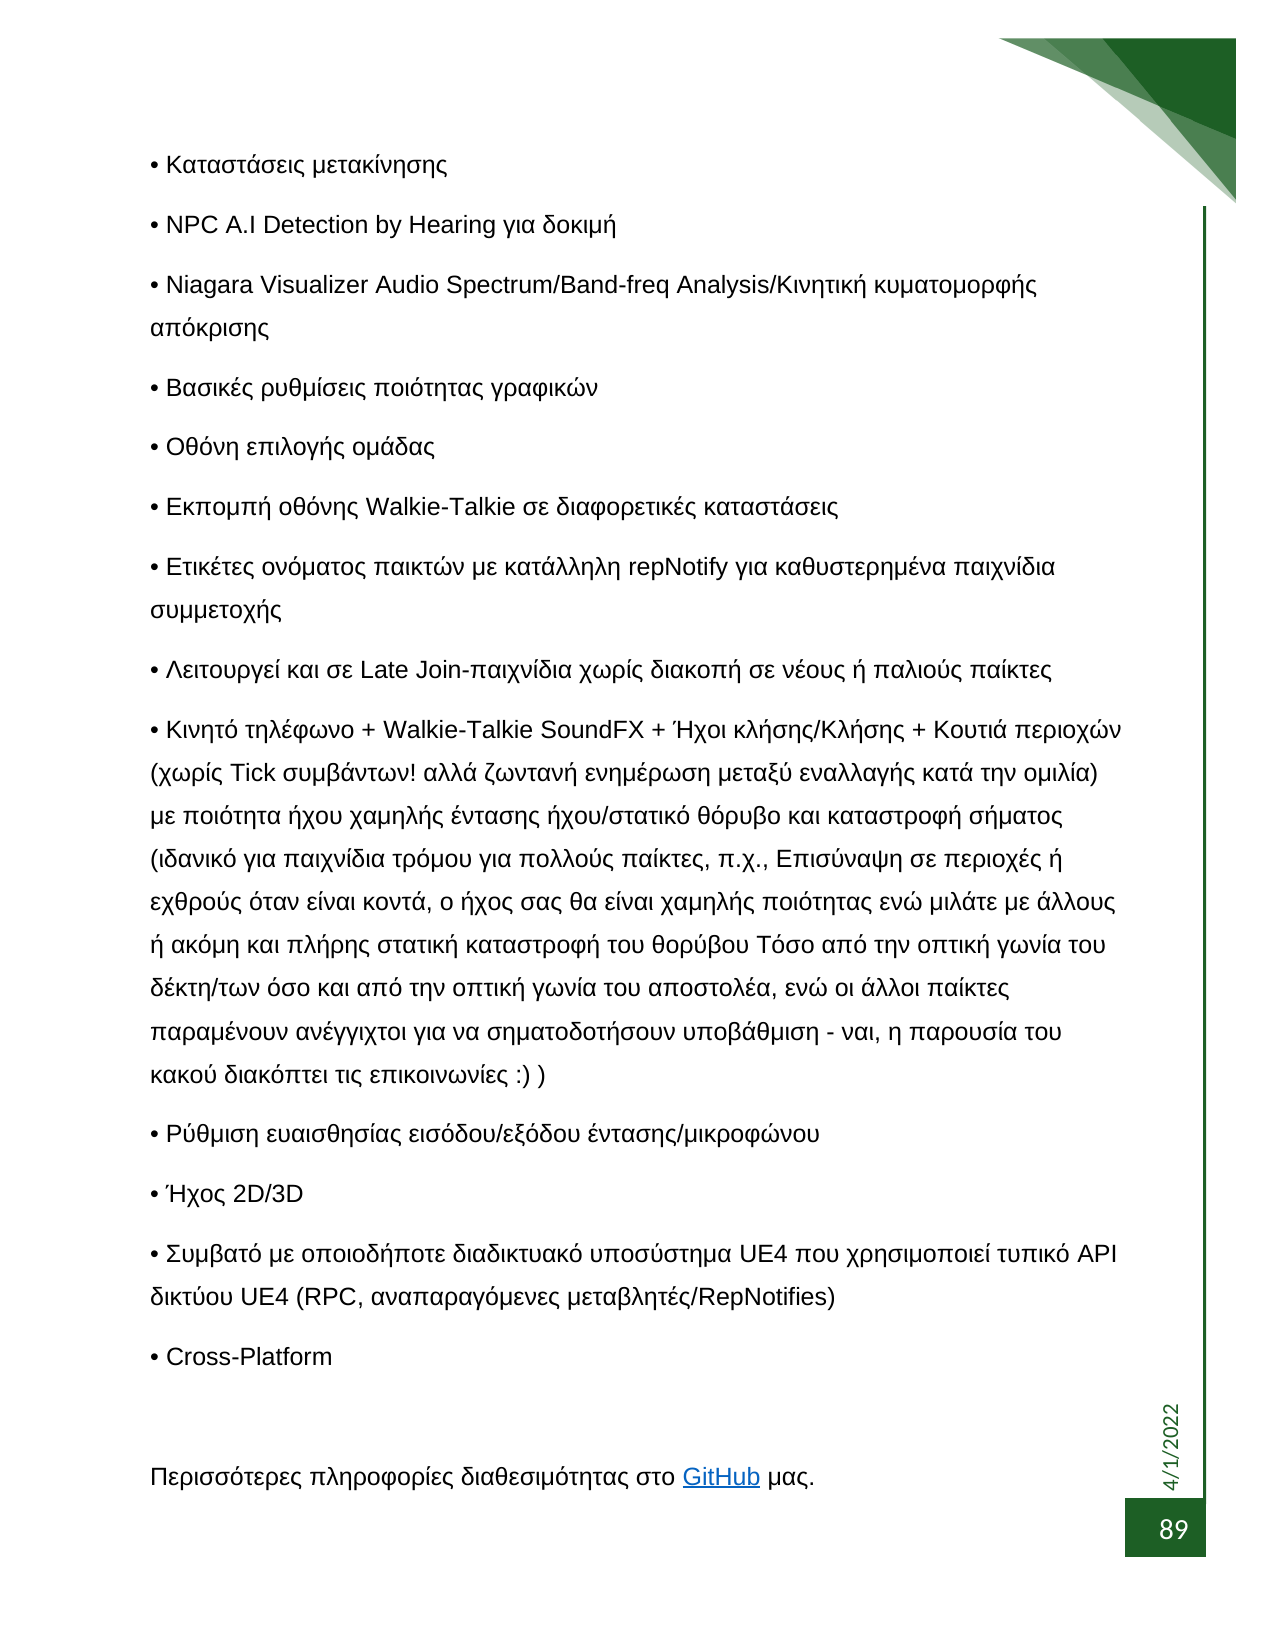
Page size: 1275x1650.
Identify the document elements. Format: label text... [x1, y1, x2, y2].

text • Βασικές ρυθμίσεις ποιότητας γραφικών [150, 372, 1125, 401]
text • Κινητό τηλέφωνο + Walkie-Talkie SoundFX + Ήχοι κλήσης/Κλήσης + Κουτιά περιοχών (χωρίς Tick συμβάντων! αλλά ζωντανή ενημέρωση μεταξύ εναλλαγής κατά την ομιλία) με ποιότητα ήχου χαμηλής έντασης ήχου/στατικό θόρυβο και καταστροφή σήματος (ιδανικό για παιχνίδια τρόμου για πολλούς παίκτες, π.χ., Επισύναψη σε περιοχές ή εχθρούς όταν είναι κοντά, ο ήχος σας θα είναι χαμηλής ποιότητας ενώ μιλάτε με άλλους ή ακόμη και πλήρης στατική καταστροφή του θορύβου Τόσο από την οπτική γωνία του δέκτη/των όσο και από την οπτική γωνία του αποστολέα, ενώ οι άλλοι παίκτες παραμένουν ανέγγιχτοι για να σηματοδοτήσουν υποβάθμιση - ναι, η παρουσία του κακού διακόπτει τις επικοινωνίες :) ) [150, 714, 1125, 1088]
text • Οθόνη επιλογής ομάδας [150, 432, 1125, 461]
text • Ρύθμιση ευαισθησίας εισόδου/εξόδου έντασης/μικροφώνου [150, 1119, 1125, 1148]
picture [997, 38, 1236, 204]
text • Καταστάσεις μετακίνησης [150, 150, 1125, 179]
text • Niagara Visualizer Audio Spectrum/Band-freq Analysis/Κινητική κυματομορφής απόκρισης [150, 269, 1125, 341]
text • Λειτουργεί και σε Late Join-παιχνίδια χωρίς διακοπή σε νέους ή παλιούς παίκτες [150, 655, 1125, 683]
text • Ετικέτες ονόματος παικτών με κατάλληλη repNotify για καθυστερημένα παιχνίδια συμμετοχής [150, 552, 1125, 624]
text • NPC A.I Detection by Hearing για δοκιμή [150, 210, 1125, 238]
text Περισσότερες πληροφορίες διαθεσιμότητας στο GitHub μας. [150, 1461, 1125, 1490]
text • Ήχος 2D/3D [150, 1179, 1125, 1208]
text • Cross-Platform [150, 1342, 1125, 1371]
text • Εκπομπή οθόνης Walkie-Talkie σε διαφορετικές καταστάσεις [150, 492, 1125, 521]
text • Συμβατό με οποιοδήποτε διαδικτυακό υποσύστημα UE4 που χρησιμοποιεί τυπικό API δικτύου UE4 (RPC, αναπαραγόμενες μεταβλητές/RepNotifies) [150, 1239, 1125, 1311]
